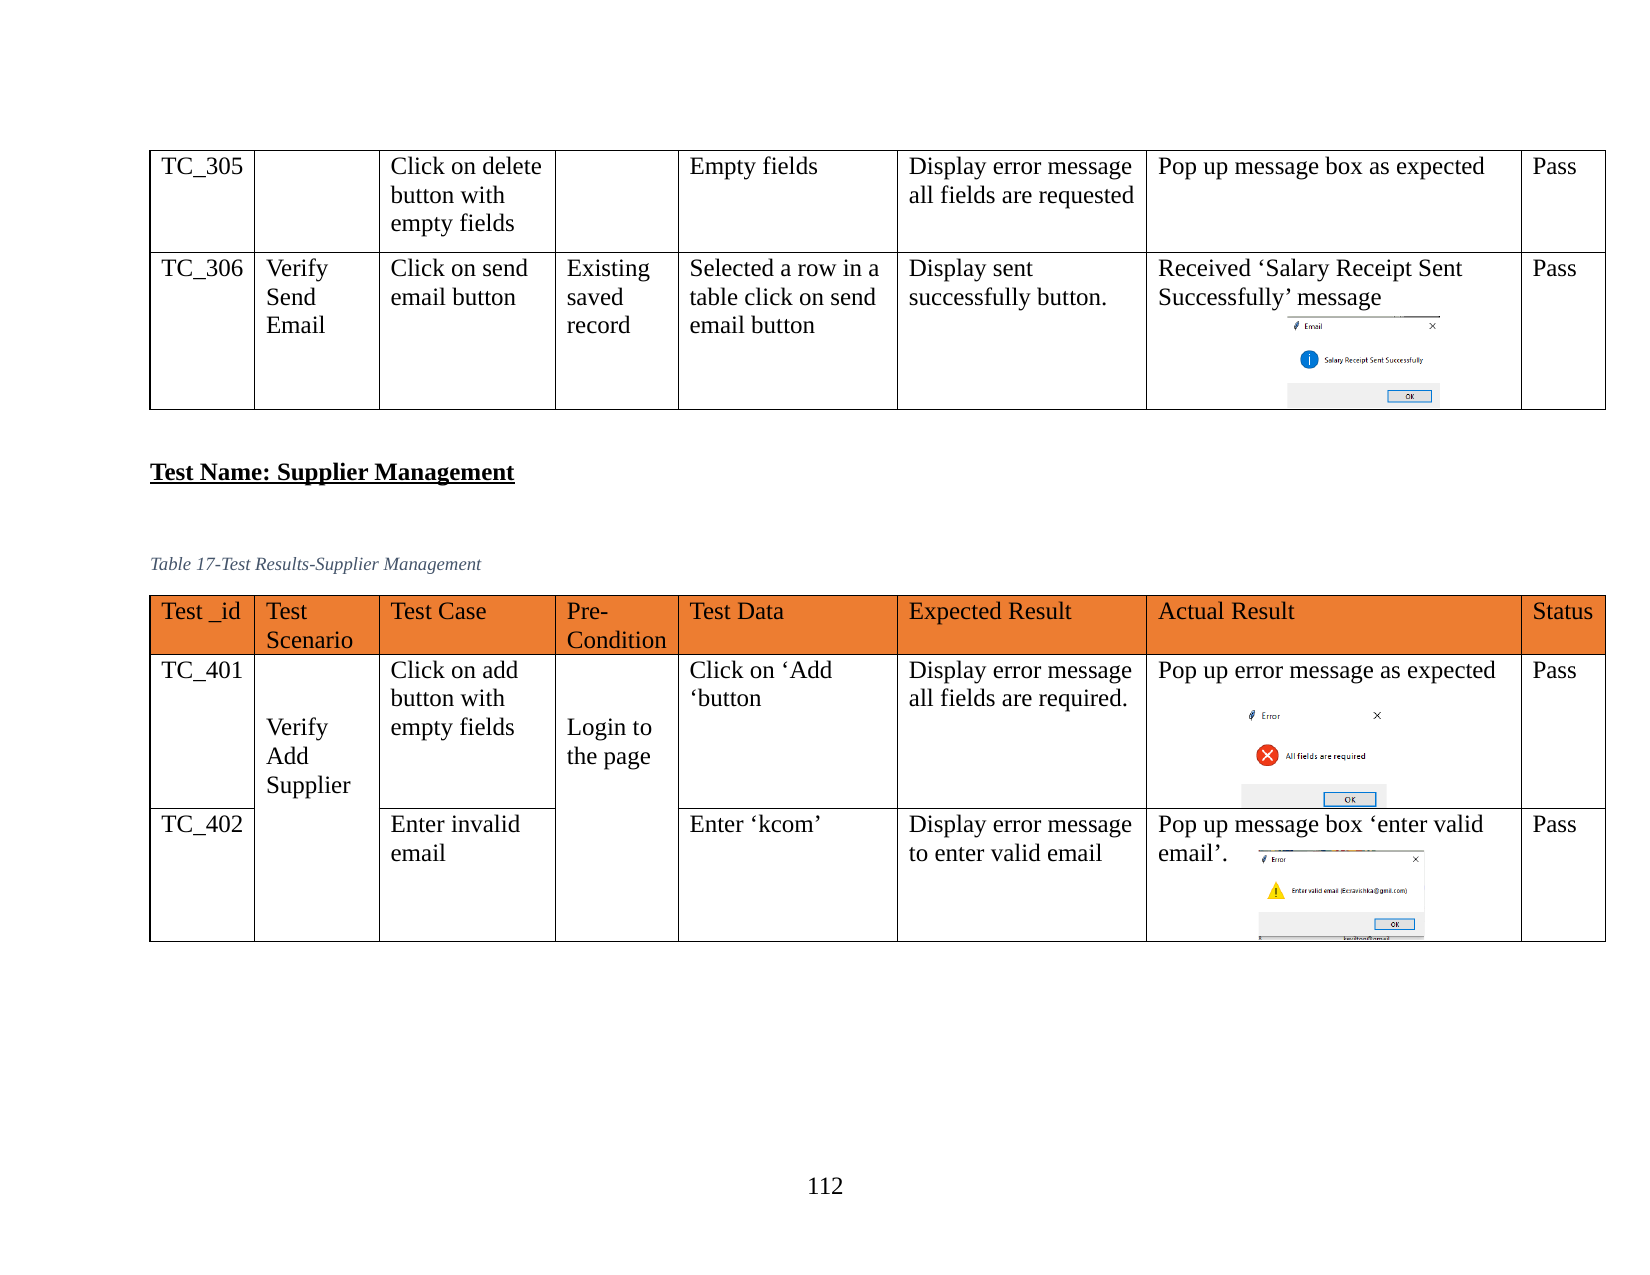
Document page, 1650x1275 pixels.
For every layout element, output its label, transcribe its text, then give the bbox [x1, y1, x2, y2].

table_cell Display sent successfully button. [898, 253, 1146, 408]
table_header Display error message all fields are requested [898, 151, 1146, 252]
table_header Test Data [679, 596, 897, 654]
table_header Test _id [151, 596, 254, 654]
text Test Name: Supplier Management [150, 457, 1500, 486]
table_cell Selected a row in a table click on send email button [679, 253, 897, 408]
table_header [255, 151, 379, 252]
table_cell Verify Add Supplier [255, 655, 379, 941]
table_cell Received ‘Salary Receipt Sent Successfully’ message [1147, 253, 1521, 408]
picture [1286, 316, 1440, 407]
table_header Test Case [380, 596, 555, 654]
table_cell TC_401 [151, 655, 254, 808]
table_header Test Scenario [255, 596, 379, 654]
table_header Empty fields [679, 151, 897, 252]
table_cell Display error message all fields are required. [898, 655, 1146, 808]
table_header Expected Result [898, 596, 1146, 654]
table_header Pre-Condition [556, 596, 678, 654]
table_cell Enter invalid email [380, 809, 555, 941]
table_cell Pass [1522, 655, 1605, 808]
table_cell Enter ‘kcom’ [679, 809, 897, 941]
table_header [556, 151, 678, 252]
table_header Status [1522, 596, 1605, 654]
picture [1241, 705, 1387, 808]
table_cell Pass [1522, 809, 1605, 941]
table_cell Pop up error message as expected [1147, 655, 1521, 808]
table_cell Pass [1522, 253, 1605, 408]
table_cell Click on ‘Add ‘button [679, 655, 897, 808]
table_cell Login to the page [556, 655, 678, 941]
picture [1258, 850, 1424, 940]
table_header Pass [1522, 151, 1605, 252]
table_cell TC_402 [151, 809, 254, 941]
table_cell Display error message to enter valid email [898, 809, 1146, 941]
table_header Actual Result [1147, 596, 1521, 654]
table_cell Pop up message box ‘enter valid email’. [1147, 809, 1521, 941]
table_header Click on delete button with empty fields [380, 151, 555, 252]
table_cell Verify Send Email [255, 253, 379, 408]
table_cell TC_306 [151, 253, 254, 408]
table_header Pop up message box as expected [1147, 151, 1521, 252]
table_header TC_305 [151, 151, 254, 252]
table_cell Existing saved record [556, 253, 678, 408]
table_cell Click on send email button [380, 253, 555, 408]
text Table 17-Test Results-Supplier Management [150, 553, 1500, 574]
table_cell Click on add button with empty fields [380, 655, 555, 808]
